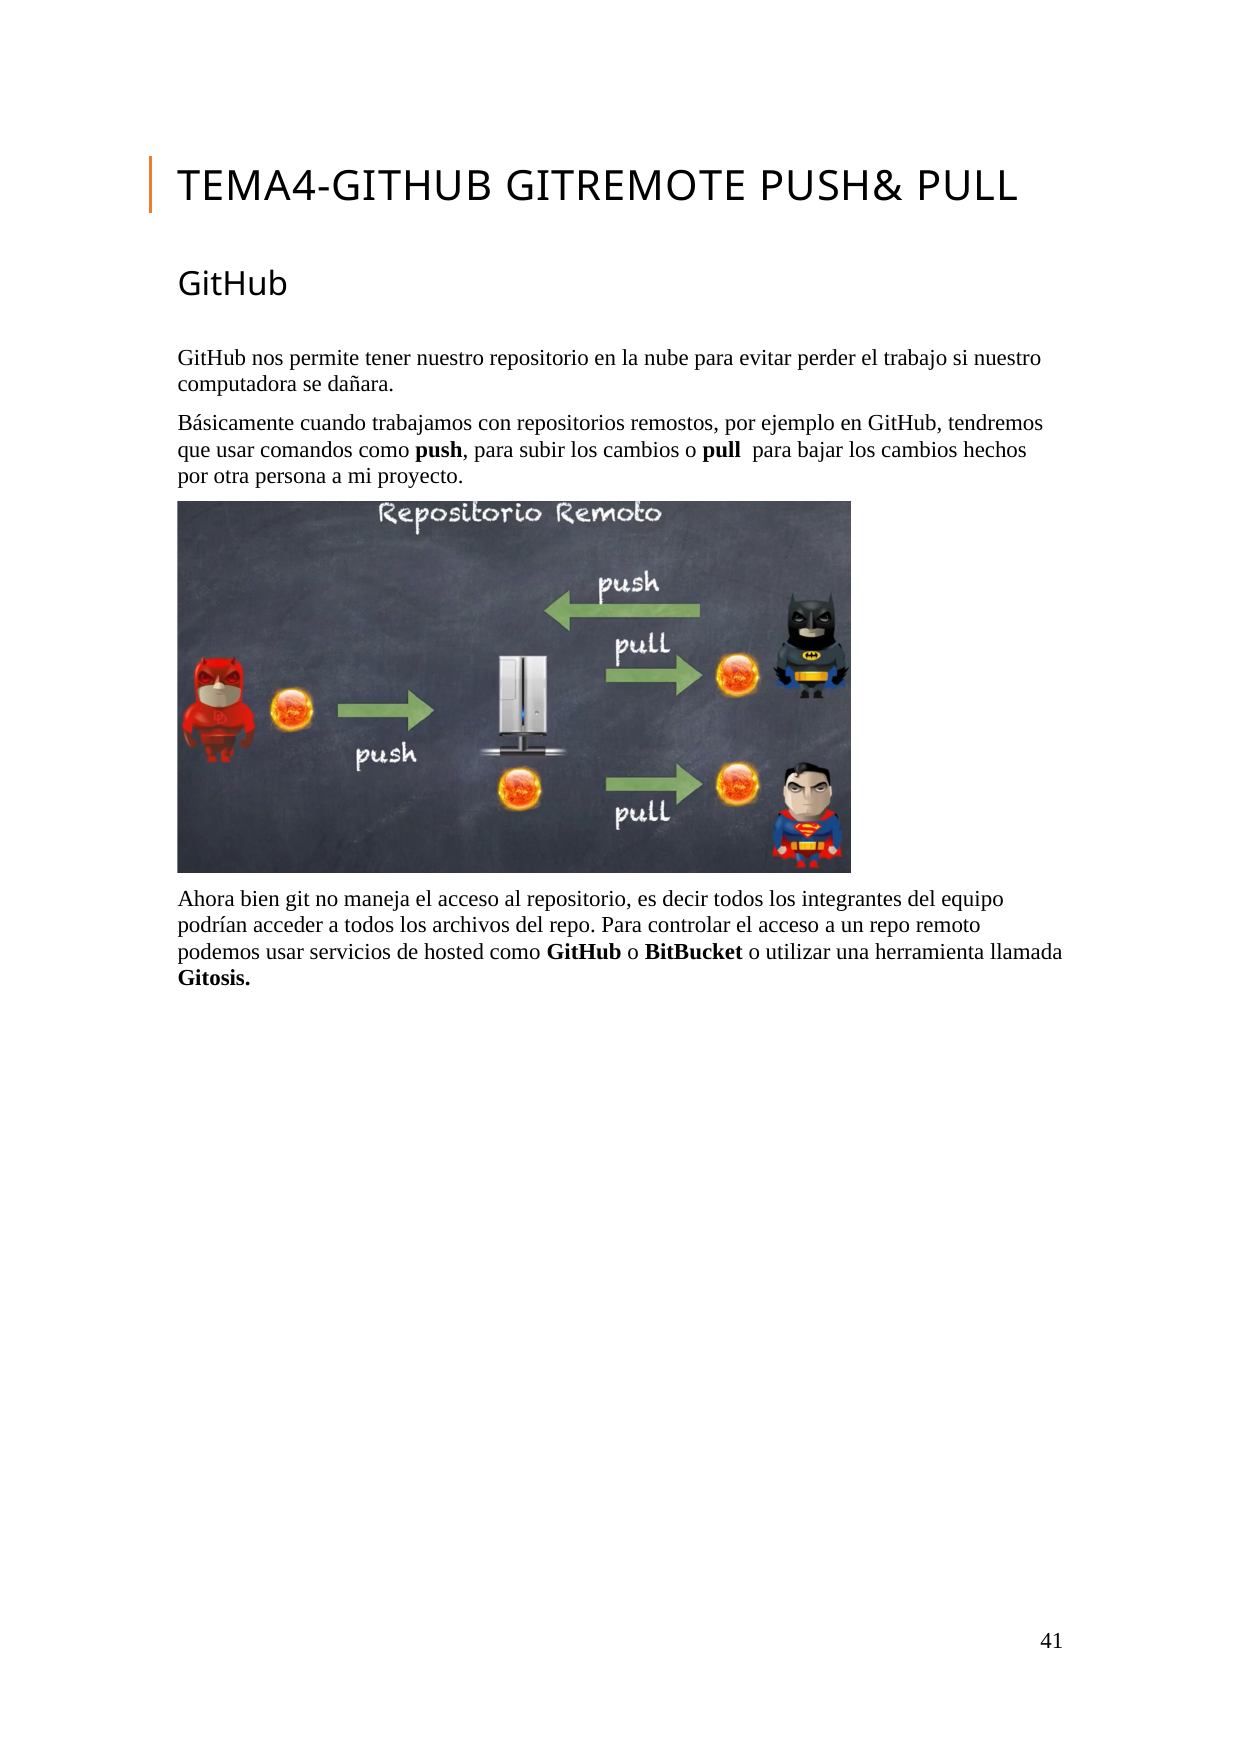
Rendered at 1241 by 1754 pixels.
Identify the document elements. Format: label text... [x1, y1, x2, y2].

subtitle Tema4-github gitremote push& pull [152, 156, 1063, 213]
text Ahora bien git no maneja el acceso al repositorio, es decir todos los integrantes del equipo podrían acceder a todos los archivos del repo. Para controlar el acceso a un repo remoto podemos usar servicios de hosted como GitHub o BitBucket o utilizar una herramienta llamada Gitosis. [177, 885, 1063, 991]
text Básicamente cuando trabajamos con repositorios remostos, por ejemplo en GitHub, tendremos que usar comandos como push, para subir los cambios o pull para bajar los cambios hechos por otra persona a mi proyecto. [177, 409, 1063, 488]
subtitle GitHub [177, 260, 1063, 305]
text GitHub nos permite tener nuestro repositorio en la nube para evitar perder el trabajo si nuestro computadora se dañara. [177, 344, 1063, 397]
picture [177, 501, 851, 873]
